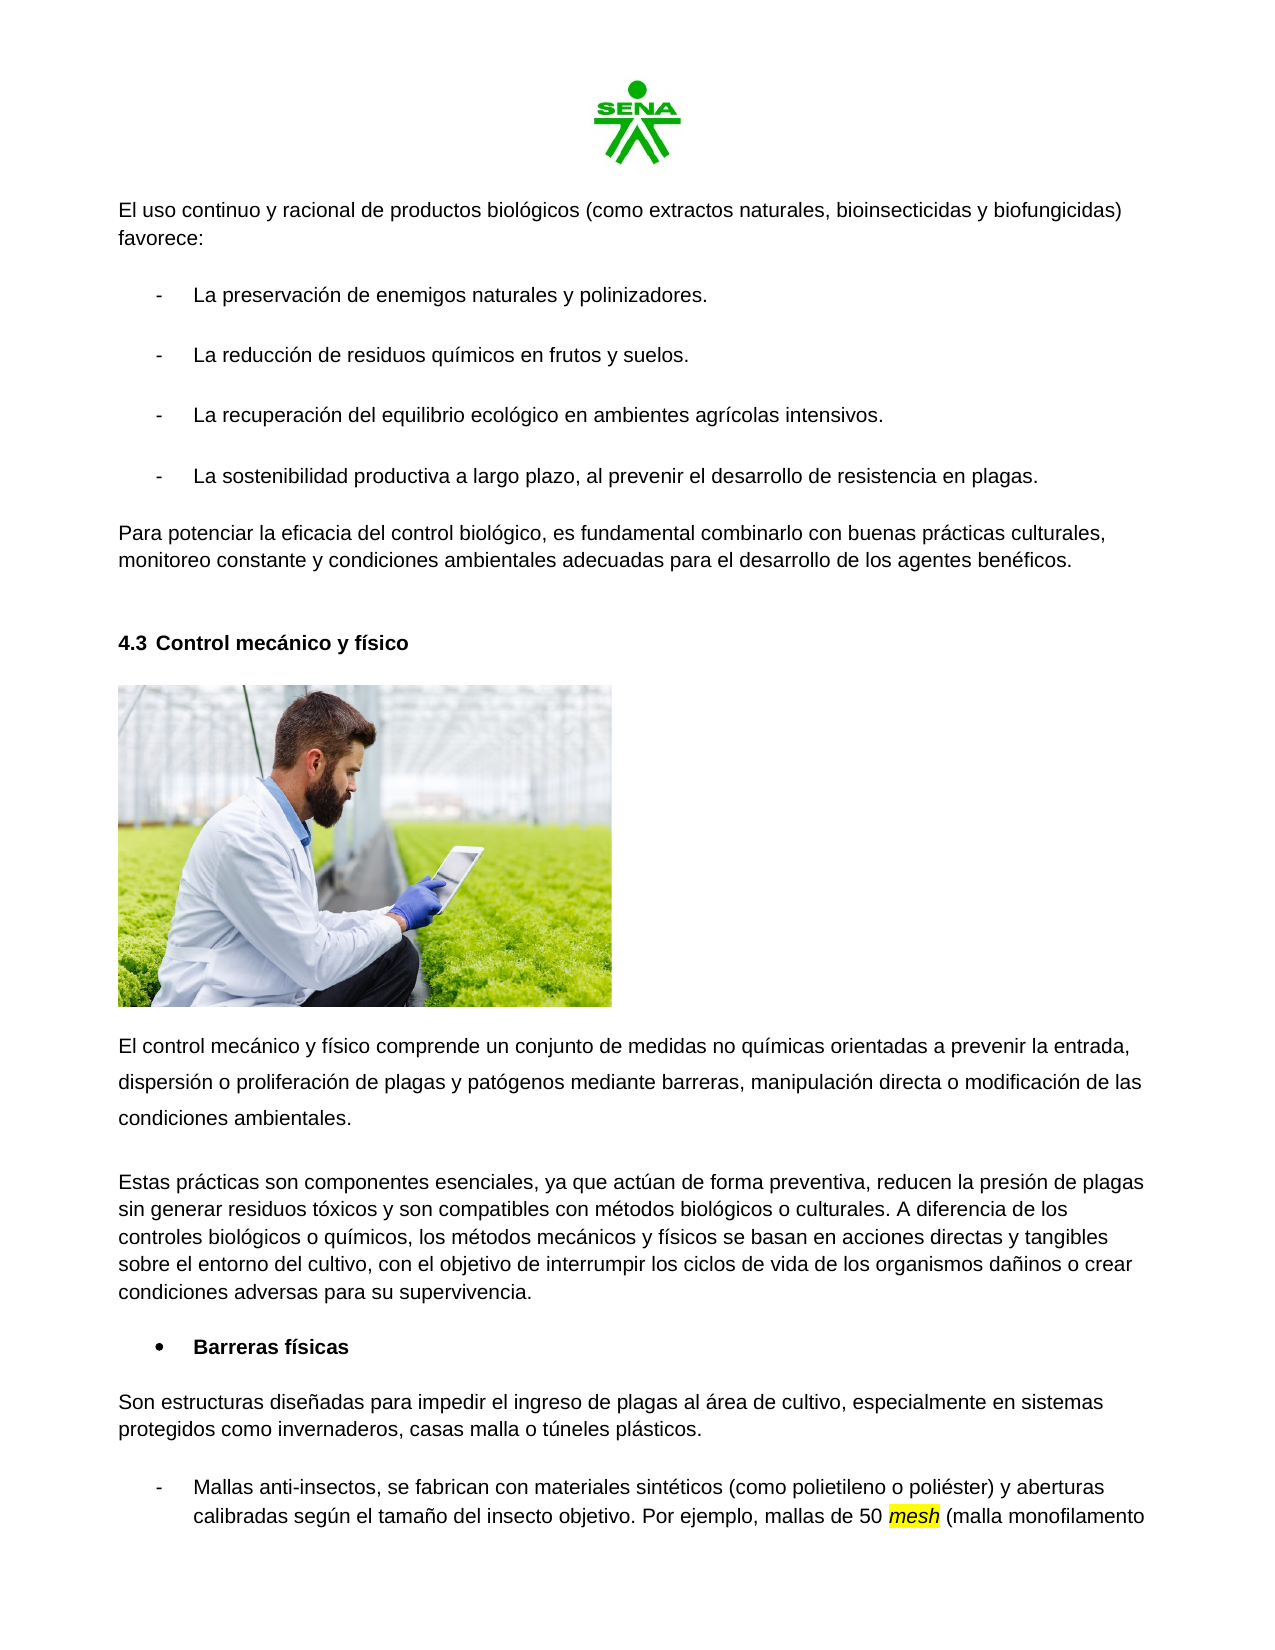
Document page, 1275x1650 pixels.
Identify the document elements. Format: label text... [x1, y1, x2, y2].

list La sostenibilidad productiva a largo plazo, al prevenir el desarrollo de resistencia en plagas. [156, 461, 1157, 489]
list La recuperación del equilibrio ecológico en ambientes agrícolas intensivos. [156, 401, 1157, 429]
picture [118, 685, 612, 1007]
text Son estructuras diseñadas para impedir el ingreso de plagas al área de cultivo, especialmente en sistemas protegidos como invernaderos, casas malla o túneles plásticos. [118, 1389, 1157, 1441]
text Para potenciar la eficacia del control biológico, es fundamental combinarlo con buenas prácticas culturales, monitoreo constante y condiciones ambientales adecuadas para el desarrollo de los agentes benéficos. [118, 521, 1157, 572]
list La reducción de residuos químicos en frutos y suelos. [156, 341, 1157, 369]
list La preservación de enemigos naturales y polinizadores. [156, 280, 1157, 309]
picture [588, 75, 687, 172]
text Estas prácticas son componentes esenciales, ya que actúan de forma preventiva, reducen la presión de plagas sin generar residuos tóxicos y son compatibles con métodos biológicos o culturales. A diferencia de los controles biológicos o químicos, los métodos mecánicos y físicos se basan en acciones directas y tangibles sobre el entorno del cultivo, con el objetivo de interrumpir los ciclos de vida de los organismos dañinos o crear condiciones adversas para su supervivencia. [118, 1169, 1157, 1303]
list Barreras físicas [156, 1334, 1157, 1358]
text El uso continuo y racional de productos biológicos (como extractos naturales, bioinsecticidas y biofungicidas) favorece: [118, 198, 1157, 249]
text El control mecánico y físico comprende un conjunto de medidas no químicas orientadas a prevenir la entrada, dispersión o proliferación de plagas y patógenos mediante barreras, manipulación directa o modificación de las condiciones ambientales. [118, 1034, 1157, 1130]
list Control mecánico y físico [118, 631, 1157, 655]
